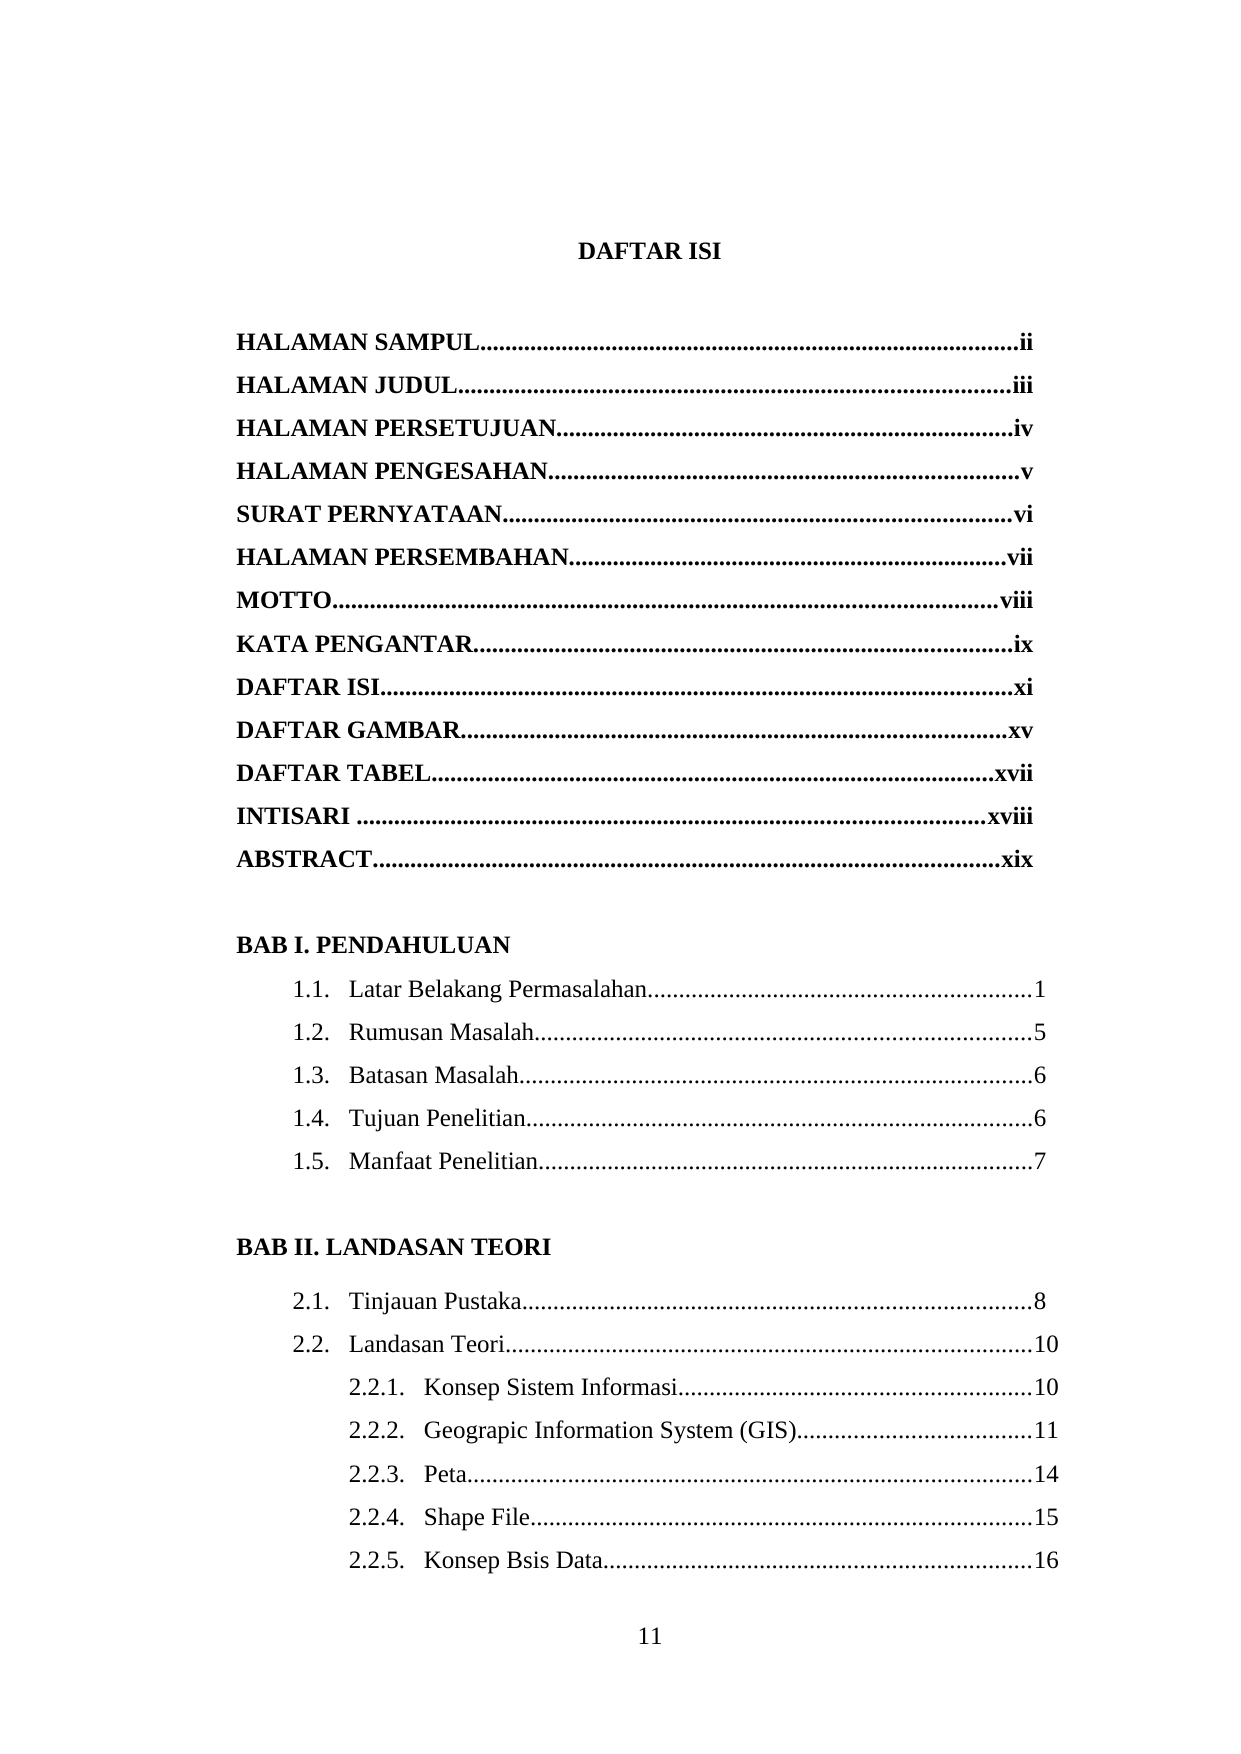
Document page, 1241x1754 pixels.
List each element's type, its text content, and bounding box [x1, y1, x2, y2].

text SURAT PERNYATAAN. vi [236, 499, 1067, 528]
text DAFTAR TABEL. xvii [236, 758, 1067, 787]
list Latar Belakang Permasalahan. 1 [292, 974, 1061, 1002]
list Geograpic Information System (GIS). 11 [349, 1416, 1061, 1444]
list Konsep Sistem Informasi. 10 [349, 1372, 1061, 1401]
text HALAMAN PERSEMBAHAN. vii [236, 542, 1067, 571]
list Konsep Bsis Data 16 [349, 1545, 1061, 1574]
list Manfaat Penelitian. 7 [292, 1146, 1061, 1175]
text BAB I. PENDAHULUAN [236, 931, 1061, 959]
text BAB II. LANDASAN TEORI [236, 1232, 1063, 1261]
text INTISARI xviii [236, 801, 1067, 830]
text ABSTRACT. xix [236, 844, 1067, 873]
text KATA PENGANTAR. ix [236, 629, 1067, 657]
list Shape File. 15 [349, 1502, 1061, 1531]
list Peta. 14 [349, 1459, 1061, 1487]
text HALAMAN JUDUL. iii [236, 370, 1067, 399]
list Rumusan Masalah. 5 [292, 1017, 1061, 1046]
list Tujuan Penelitian. 6 [292, 1103, 1061, 1132]
text HALAMAN PERSETUJUAN. iv [236, 413, 1067, 442]
list Tinjauan Pustaka. 8 [292, 1286, 1061, 1315]
list Landasan Teori 10 [292, 1329, 1061, 1358]
text HALAMAN PENGESAHAN. v [236, 456, 1067, 485]
text HALAMAN SAMPUL ii [236, 327, 1067, 356]
text MOTTO. viii [236, 586, 1067, 614]
text DAFTAR ISI. xi [236, 672, 1067, 701]
subtitle DAFTAR ISI [236, 236, 1063, 265]
list Batasan Masalah. 6 [292, 1060, 1061, 1089]
text DAFTAR GAMBAR. xv [236, 715, 1067, 744]
